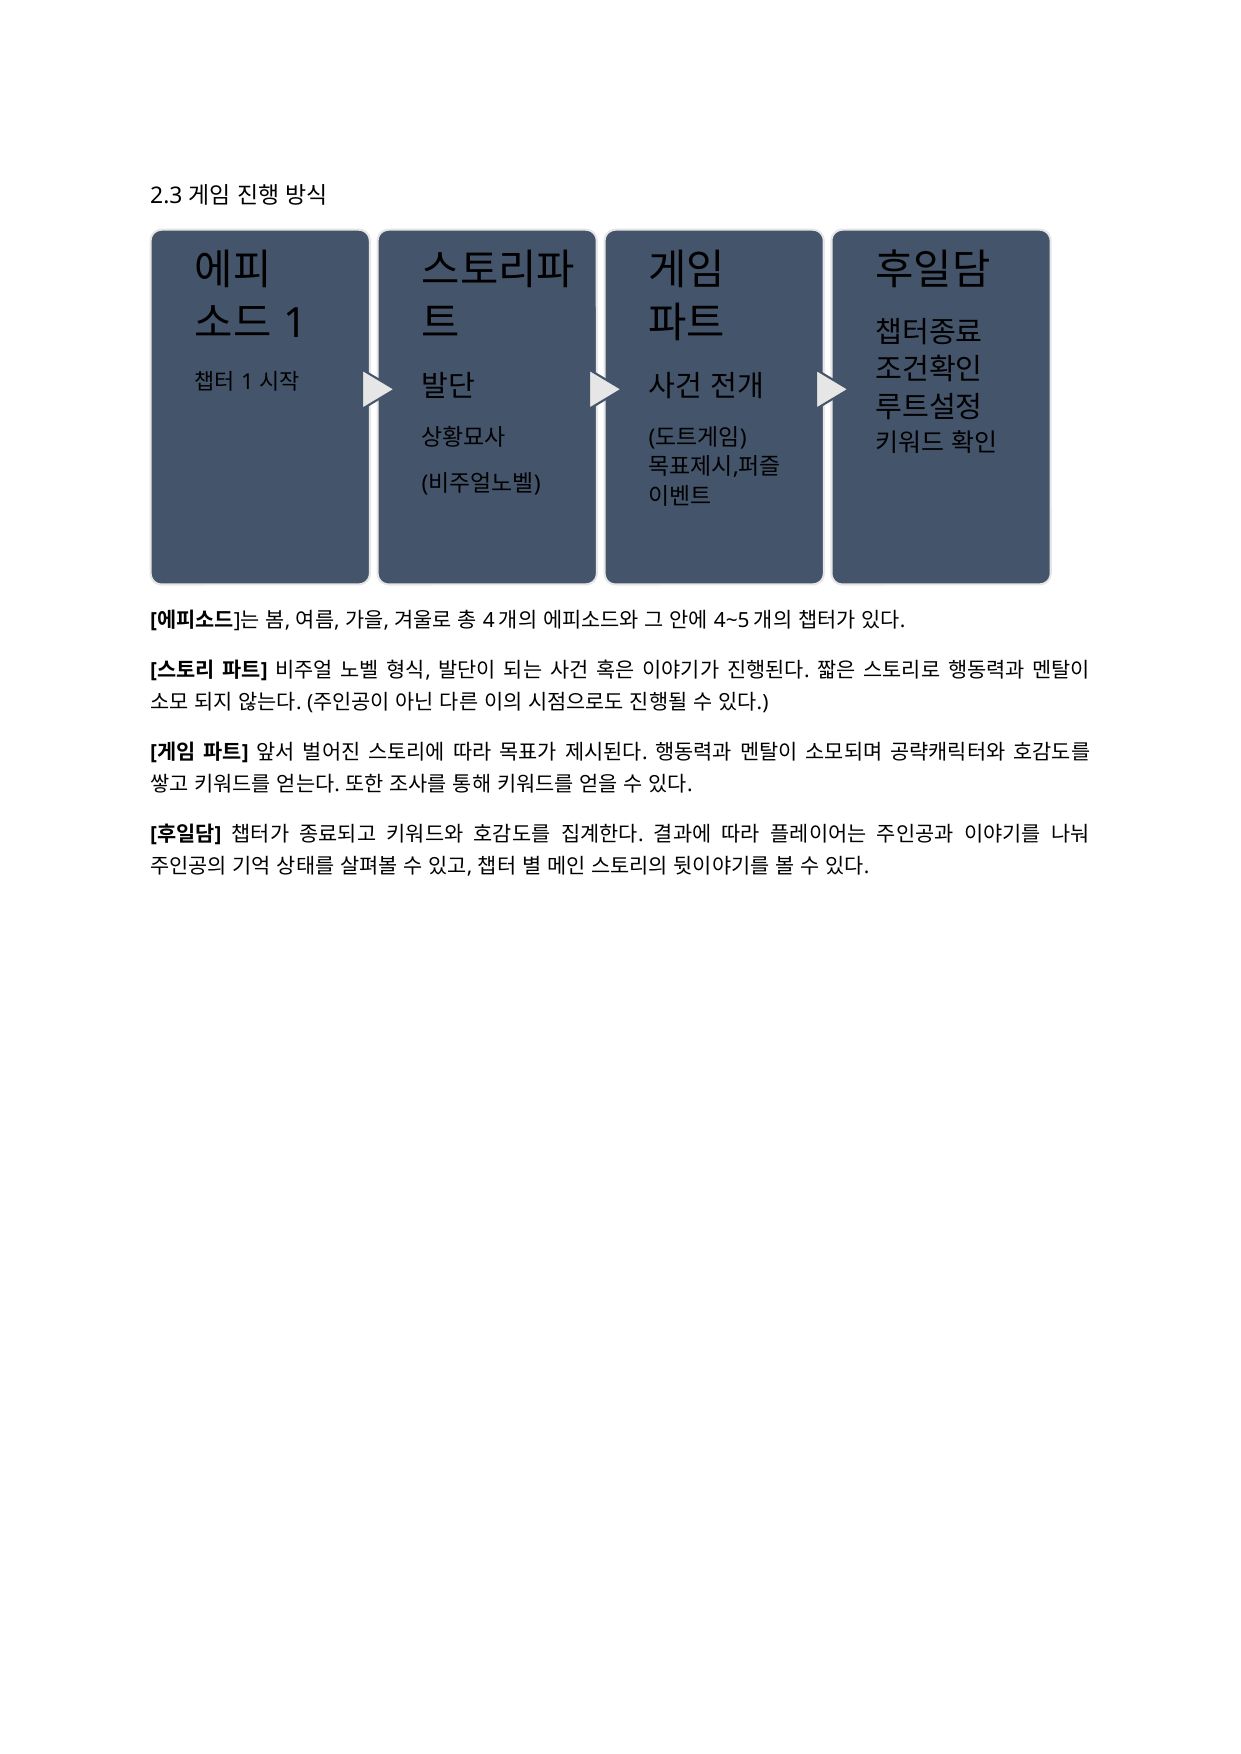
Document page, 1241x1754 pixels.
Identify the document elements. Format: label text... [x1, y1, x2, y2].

text [에피소드]는 봄, 여름, 가을, 겨울로 총 4개의 에피소드와 그 안에 4~5개의 챕터가 있다. [150, 603, 1090, 634]
text [스토리 파트] 비주얼 노벨 형식, 발단이 되는 사건 혹은 이야기가 진행된다. 짧은 스토리로 행동력과 멘탈이 소모 되지 않는다. (주인공이 아닌 다른 이의 시점으로도 진행될 수 있다.) [150, 653, 1090, 716]
subtitle 2.3 게임 진행 방식 [150, 177, 1090, 211]
text [후일담] 챕터가 종료되고 키워드와 호감도를 집계한다. 결과에 따라 플레이어는 주인공과 이야기를 나눠 주인공의 기억 상태를 살펴볼 수 있고, 챕터 별 메인 스토리의 뒷이야기를 볼 수 있다. [150, 817, 1090, 880]
text [게임 파트] 앞서 벌어진 스토리에 따라 목표가 제시된다. 행동력과 멘탈이 소모되며 공략캐릭터와 호감도를 쌓고 키워드를 얻는다. 또한 조사를 통해 키워드를 얻을 수 있다. [150, 735, 1090, 798]
